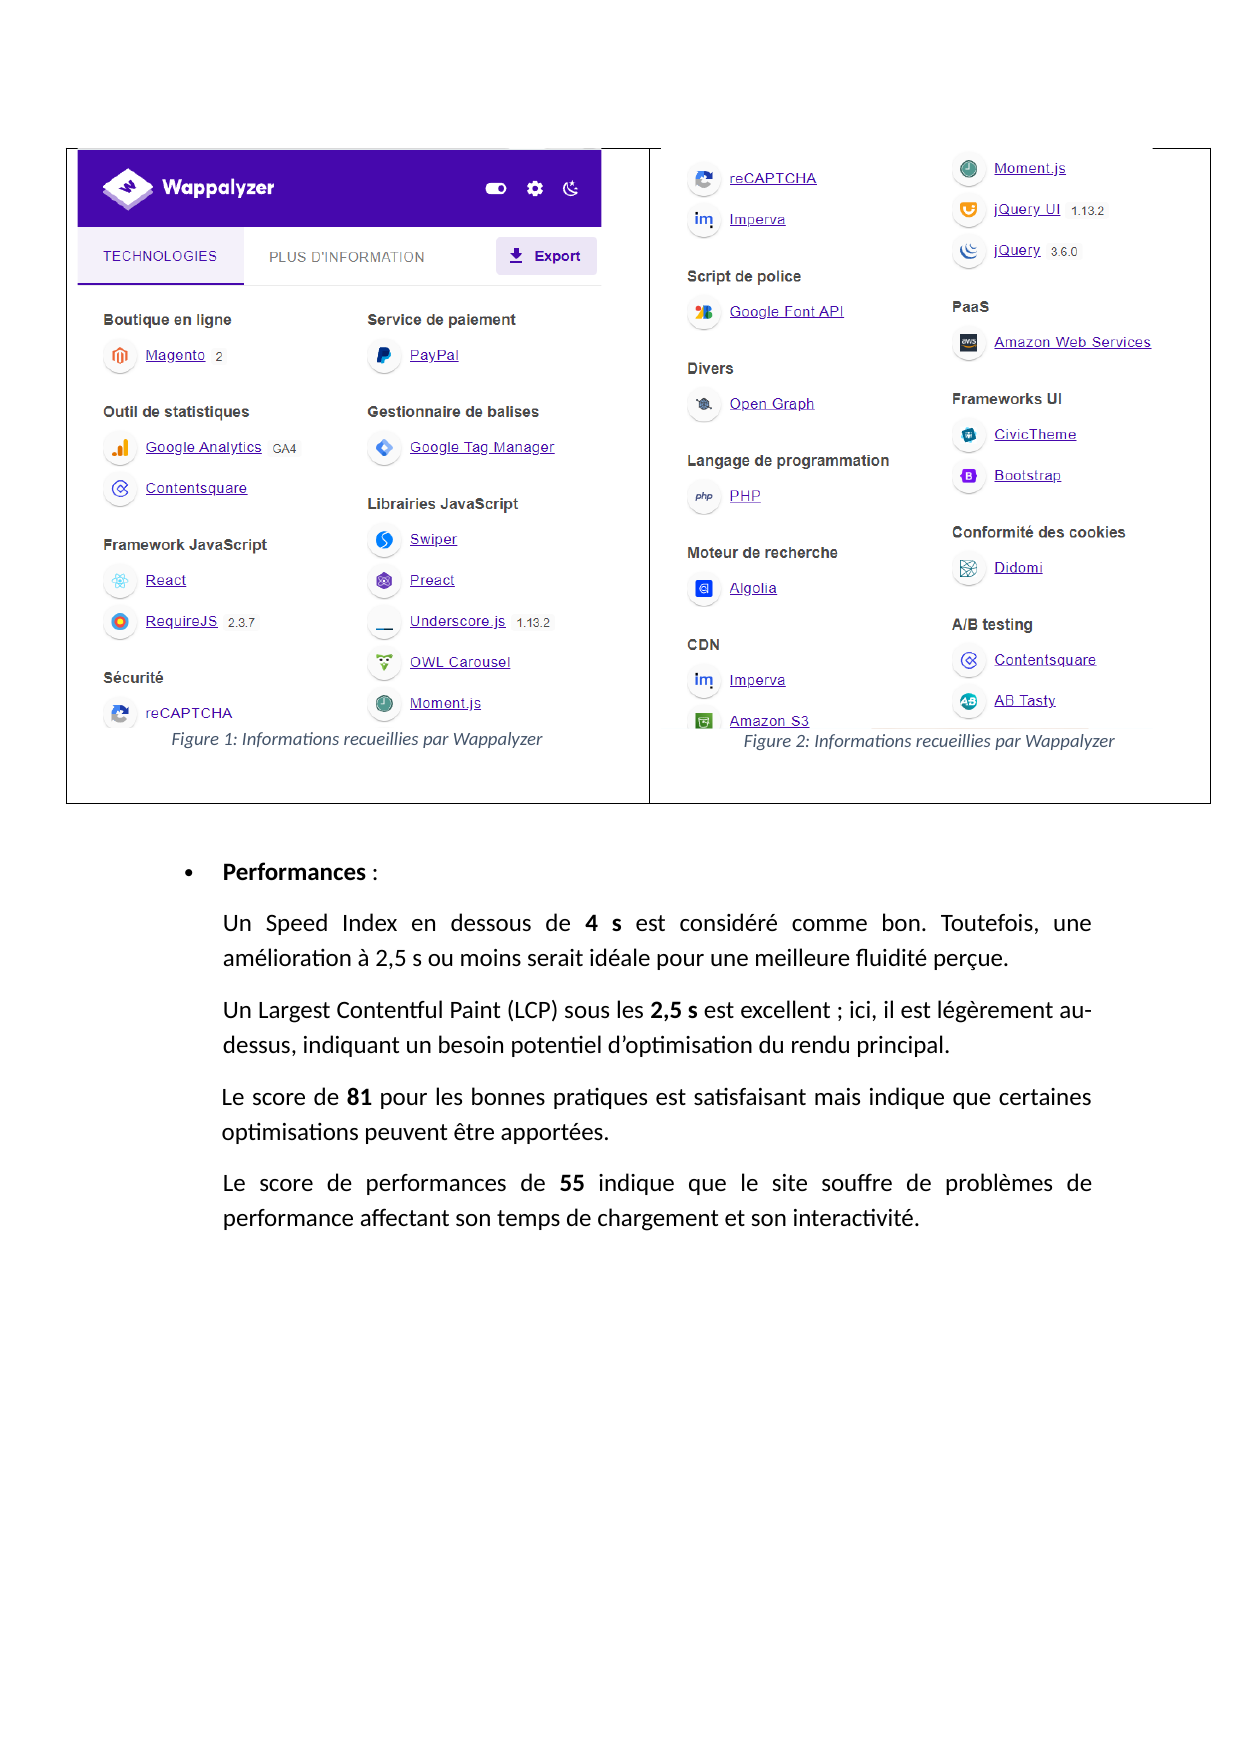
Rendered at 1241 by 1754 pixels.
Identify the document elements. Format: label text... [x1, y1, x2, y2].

text Un Largest Contentful Paint (LCP) sous les 2,5 s est excellent ; ici, il est légèrement au-dessus, indiquant un besoin potentiel d’optimisation du rendu principal. [223, 994, 1093, 1059]
text Un Speed Index en dessous de 4 s est considéré comme bon. Toutefois, une amélioration à 2,5 s ou moins serait idéale pour une meilleure fluidité perçue. [223, 907, 1093, 973]
text Le score de performances de 55 indique que le site souffre de problèmes de performance affectant son temps de chargement et son interactivité. [223, 1167, 1093, 1233]
table_header Figure 2: Informations recueillies par Wappalyzer [650, 149, 1210, 803]
picture [661, 148, 1153, 729]
text Le score de 81 pour les bonnes pratiques est satisfaisant mais indique que certaines optimisations peuvent être apportées. [221, 1081, 1093, 1146]
picture [77, 148, 602, 728]
list Performances : [185, 856, 1093, 886]
table_header Figure 1: Informations recueillies par Wappalyzer [67, 149, 649, 803]
